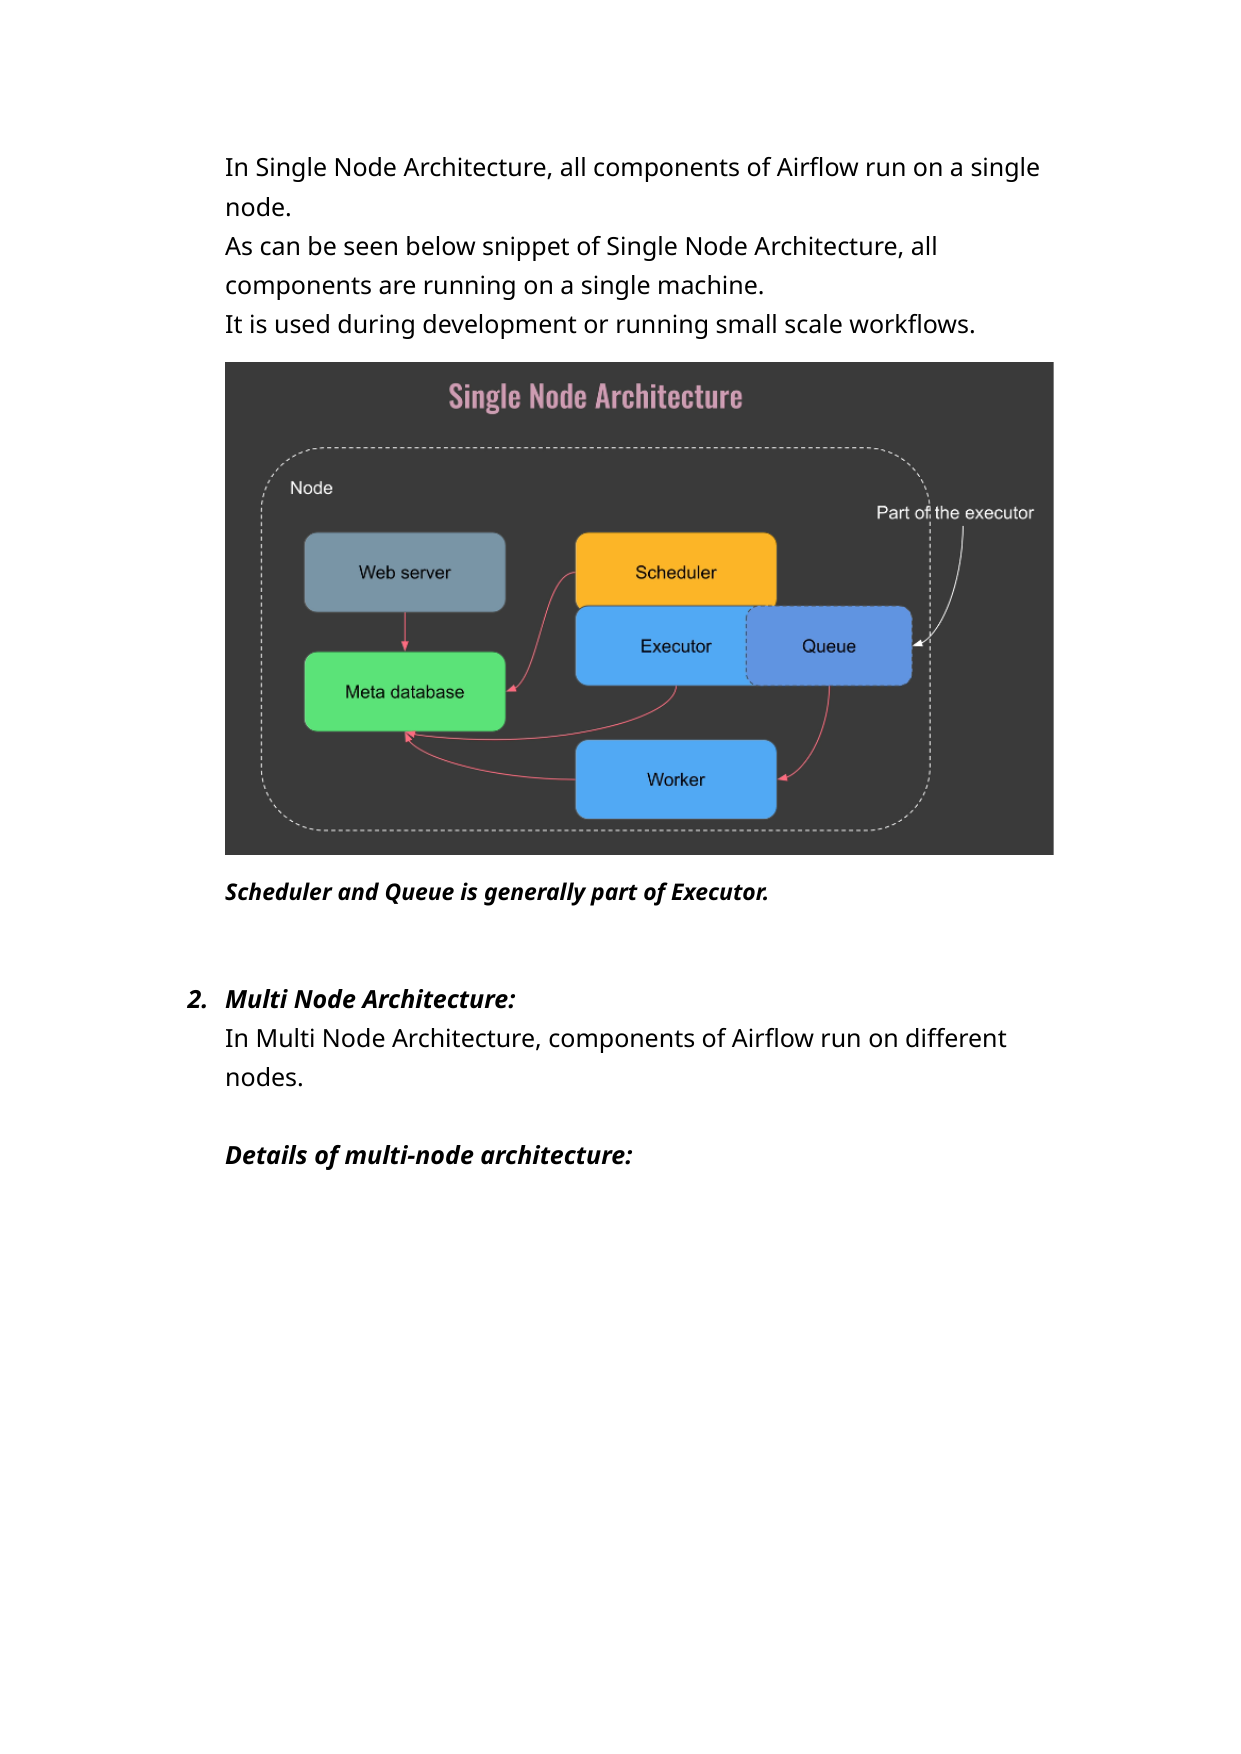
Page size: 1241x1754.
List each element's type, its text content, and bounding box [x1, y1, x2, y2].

list In Single Node Architecture, all components of Airflow run on a single node. [225, 150, 1090, 223]
list Multi Node Architecture: [187, 981, 1090, 1015]
picture [225, 362, 1054, 855]
list In Multi Node Architecture, components of Airflow run on different nodes. [225, 1021, 1090, 1094]
text Scheduler and Queue is generally part of Executor. [225, 876, 1090, 907]
list As can be seen below snippet of Single Node Architecture, all components are running on a single machine. [225, 228, 1090, 302]
list Details of multi-node architecture: [225, 1138, 1090, 1172]
list It is used during development or running small scale workflows. [225, 307, 1090, 341]
